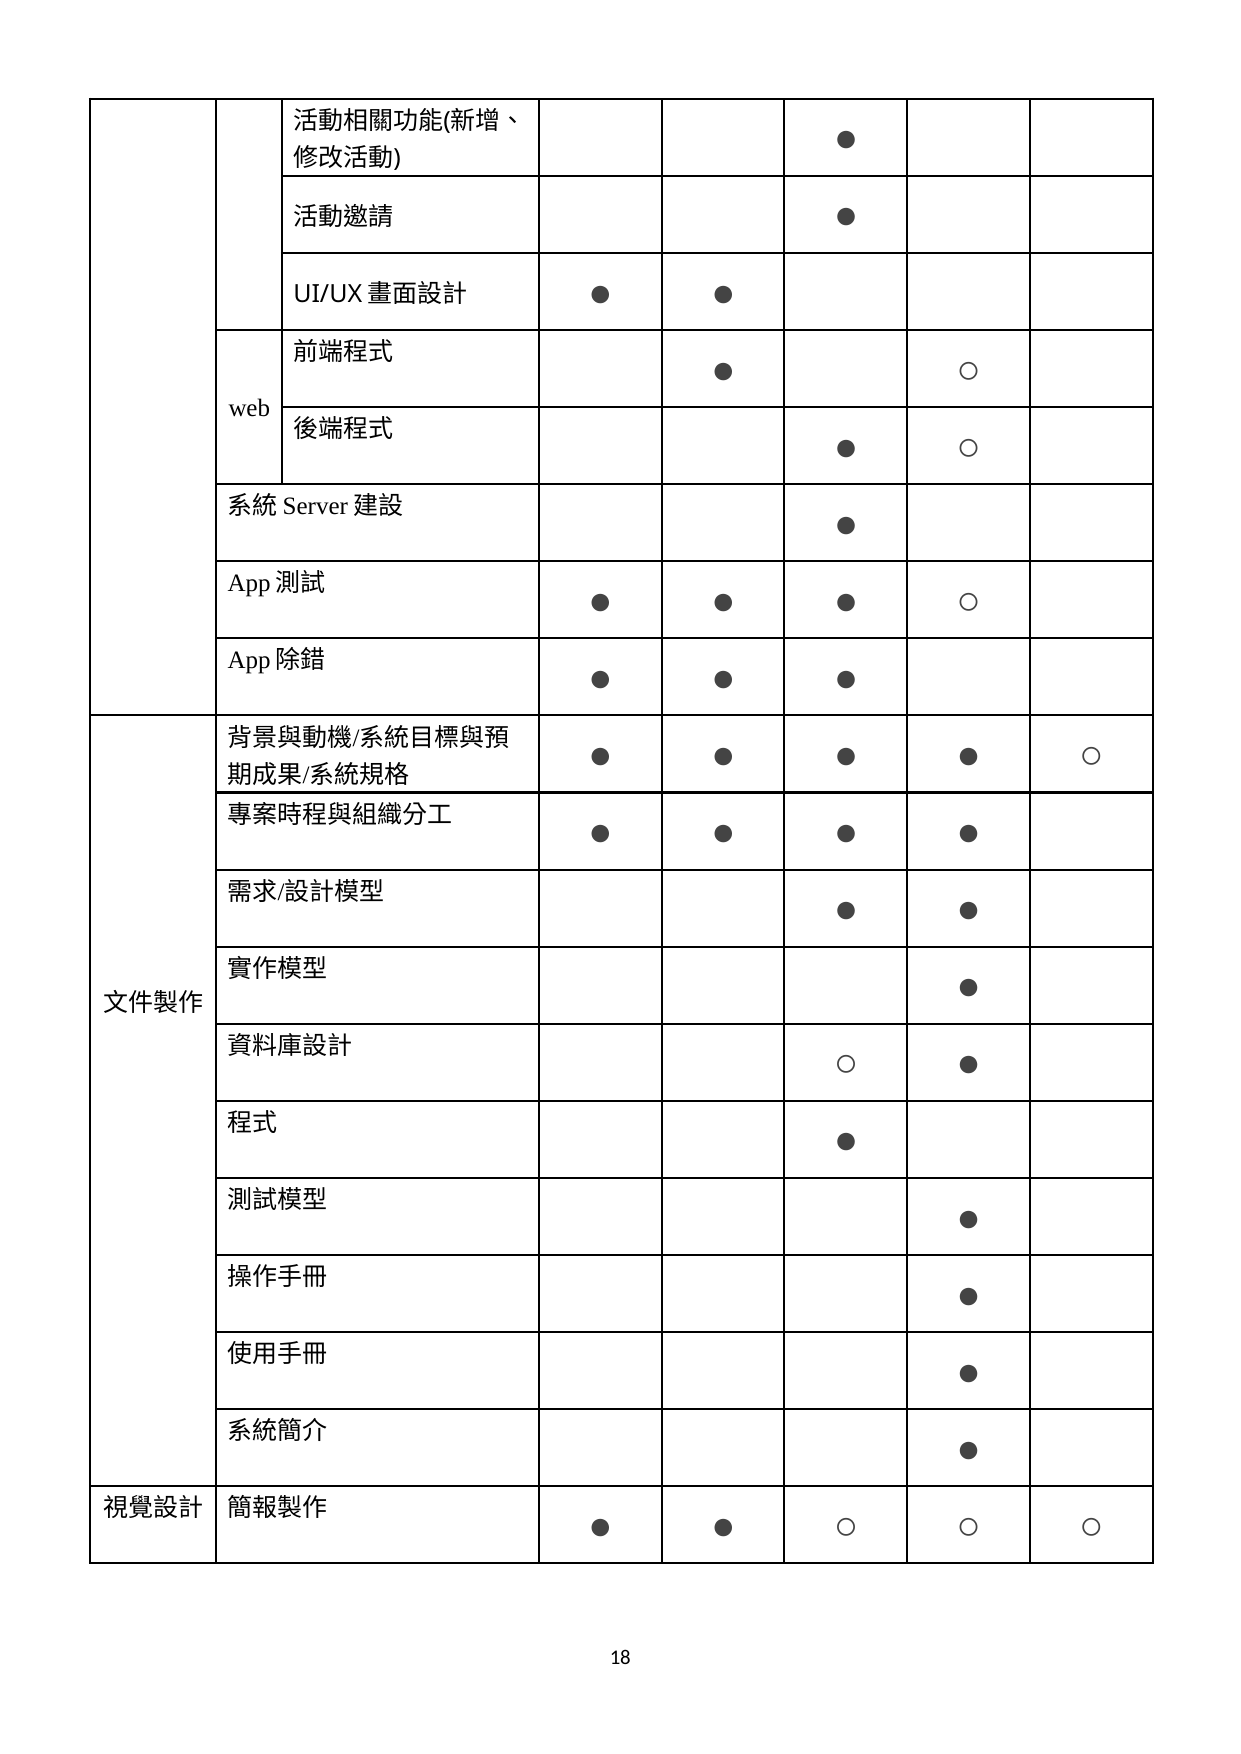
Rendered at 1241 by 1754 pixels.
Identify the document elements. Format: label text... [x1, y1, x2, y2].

table_cell ● [908, 948, 1029, 1023]
table_cell 前端程式 [283, 331, 538, 406]
table_cell [908, 1102, 1029, 1177]
table_cell [663, 408, 783, 483]
table_cell 活動邀請 [283, 177, 538, 252]
table_cell [540, 485, 661, 560]
table_cell [785, 1179, 906, 1254]
table_cell 資料庫設計 [217, 1025, 538, 1100]
table_cell ● [908, 1410, 1029, 1485]
table_cell 視覺設計 [91, 1487, 215, 1562]
table_cell [908, 177, 1029, 252]
table_cell App除錯 [217, 639, 538, 714]
table_cell 需求/設計模型 [217, 871, 538, 946]
table_cell ● [908, 1333, 1029, 1408]
table_cell App測試 [217, 562, 538, 637]
table_cell 專案時程與組織分工 [217, 794, 538, 868]
table_cell 實作模型 [217, 948, 538, 1023]
table_cell ● [540, 1487, 661, 1562]
table_cell [663, 1102, 783, 1177]
table_cell 使用手冊 [217, 1333, 538, 1408]
table_cell ● [908, 1179, 1029, 1254]
table_cell [663, 177, 783, 252]
table_cell [1031, 871, 1152, 946]
table_cell [1031, 331, 1152, 406]
table_cell [540, 1256, 661, 1331]
table_cell [785, 948, 906, 1023]
table_cell ○ [1031, 1487, 1152, 1562]
table_cell [1031, 639, 1152, 714]
table_cell ○ [908, 408, 1029, 483]
table_cell [908, 254, 1029, 329]
table_cell [1031, 1333, 1152, 1408]
table_cell ● [663, 254, 783, 329]
table_cell [785, 1256, 906, 1331]
table_cell ● [663, 639, 783, 714]
table_cell [1031, 948, 1152, 1023]
table_cell ● [908, 1256, 1029, 1331]
table_cell ● [785, 485, 906, 560]
table_cell [1031, 408, 1152, 483]
table_cell 背景與動機/系統目標與預期成果/系統規格 [217, 716, 538, 791]
table_cell [1031, 1256, 1152, 1331]
table_cell ● [785, 408, 906, 483]
table_cell ○ [785, 1487, 906, 1562]
table_cell [540, 100, 661, 175]
table_cell UI/UX畫面設計 [283, 254, 538, 329]
table_cell ● [908, 716, 1029, 791]
table_cell [785, 331, 906, 406]
table_cell [540, 1179, 661, 1254]
table_cell [1031, 1102, 1152, 1177]
table_cell ○ [908, 1487, 1029, 1562]
table_cell [663, 100, 783, 175]
table_cell ● [785, 177, 906, 252]
table_cell ● [540, 639, 661, 714]
table_cell [1031, 485, 1152, 560]
table_cell [663, 1333, 783, 1408]
table_cell [908, 100, 1029, 175]
table_cell ● [540, 562, 661, 637]
table_cell [663, 1410, 783, 1485]
table_cell [663, 485, 783, 560]
table_cell ● [785, 794, 906, 868]
table_cell [1031, 1410, 1152, 1485]
table_cell [785, 1410, 906, 1485]
table_cell ● [785, 100, 906, 175]
table_cell [785, 1333, 906, 1408]
table_cell 活動相關功能(新增、修改活動) [283, 100, 538, 175]
table_cell [1031, 562, 1152, 637]
table_cell ● [785, 871, 906, 946]
table_cell ● [663, 331, 783, 406]
table_cell ● [663, 562, 783, 637]
table_cell [1031, 794, 1152, 868]
table_cell [540, 331, 661, 406]
table_cell ● [908, 1025, 1029, 1100]
table_cell ○ [908, 562, 1029, 637]
table_cell 程式 [217, 1102, 538, 1177]
table_cell ● [908, 871, 1029, 946]
table_cell web [217, 331, 281, 483]
table_cell [663, 1179, 783, 1254]
table_cell [663, 948, 783, 1023]
table_cell ● [663, 716, 783, 791]
table_cell ● [540, 716, 661, 791]
table_cell ● [785, 562, 906, 637]
table_cell [1031, 254, 1152, 329]
table_cell [540, 1025, 661, 1100]
table_cell [540, 408, 661, 483]
table_cell [663, 1256, 783, 1331]
table_cell [540, 1410, 661, 1485]
table_cell [540, 871, 661, 946]
table_cell [785, 254, 906, 329]
table_cell 後端程式 [283, 408, 538, 483]
table_cell [1031, 1025, 1152, 1100]
table_cell ● [785, 1102, 906, 1177]
table_cell [540, 948, 661, 1023]
table_cell ○ [1031, 716, 1152, 791]
table_cell 簡報製作 [217, 1487, 538, 1562]
table_cell [663, 871, 783, 946]
table_cell ● [785, 716, 906, 791]
table_cell [1031, 1179, 1152, 1254]
table_cell ● [540, 794, 661, 868]
table_cell [1031, 100, 1152, 175]
table_cell 系統簡介 [217, 1410, 538, 1485]
table_cell [540, 1333, 661, 1408]
table_cell [1031, 177, 1152, 252]
table_cell [908, 639, 1029, 714]
table_cell [540, 1102, 661, 1177]
table_cell 文件製作 [91, 716, 215, 1485]
table_cell ○ [785, 1025, 906, 1100]
table_cell ● [540, 254, 661, 329]
table_cell 測試模型 [217, 1179, 538, 1254]
table_cell ● [663, 1487, 783, 1562]
table_cell [663, 1025, 783, 1100]
table_cell ○ [908, 331, 1029, 406]
table_cell [540, 177, 661, 252]
table_cell ● [663, 794, 783, 868]
table_cell 系統Server建設 [217, 485, 538, 560]
table_cell ● [785, 639, 906, 714]
table_cell 操作手冊 [217, 1256, 538, 1331]
table_cell ● [908, 794, 1029, 868]
table_cell [908, 485, 1029, 560]
